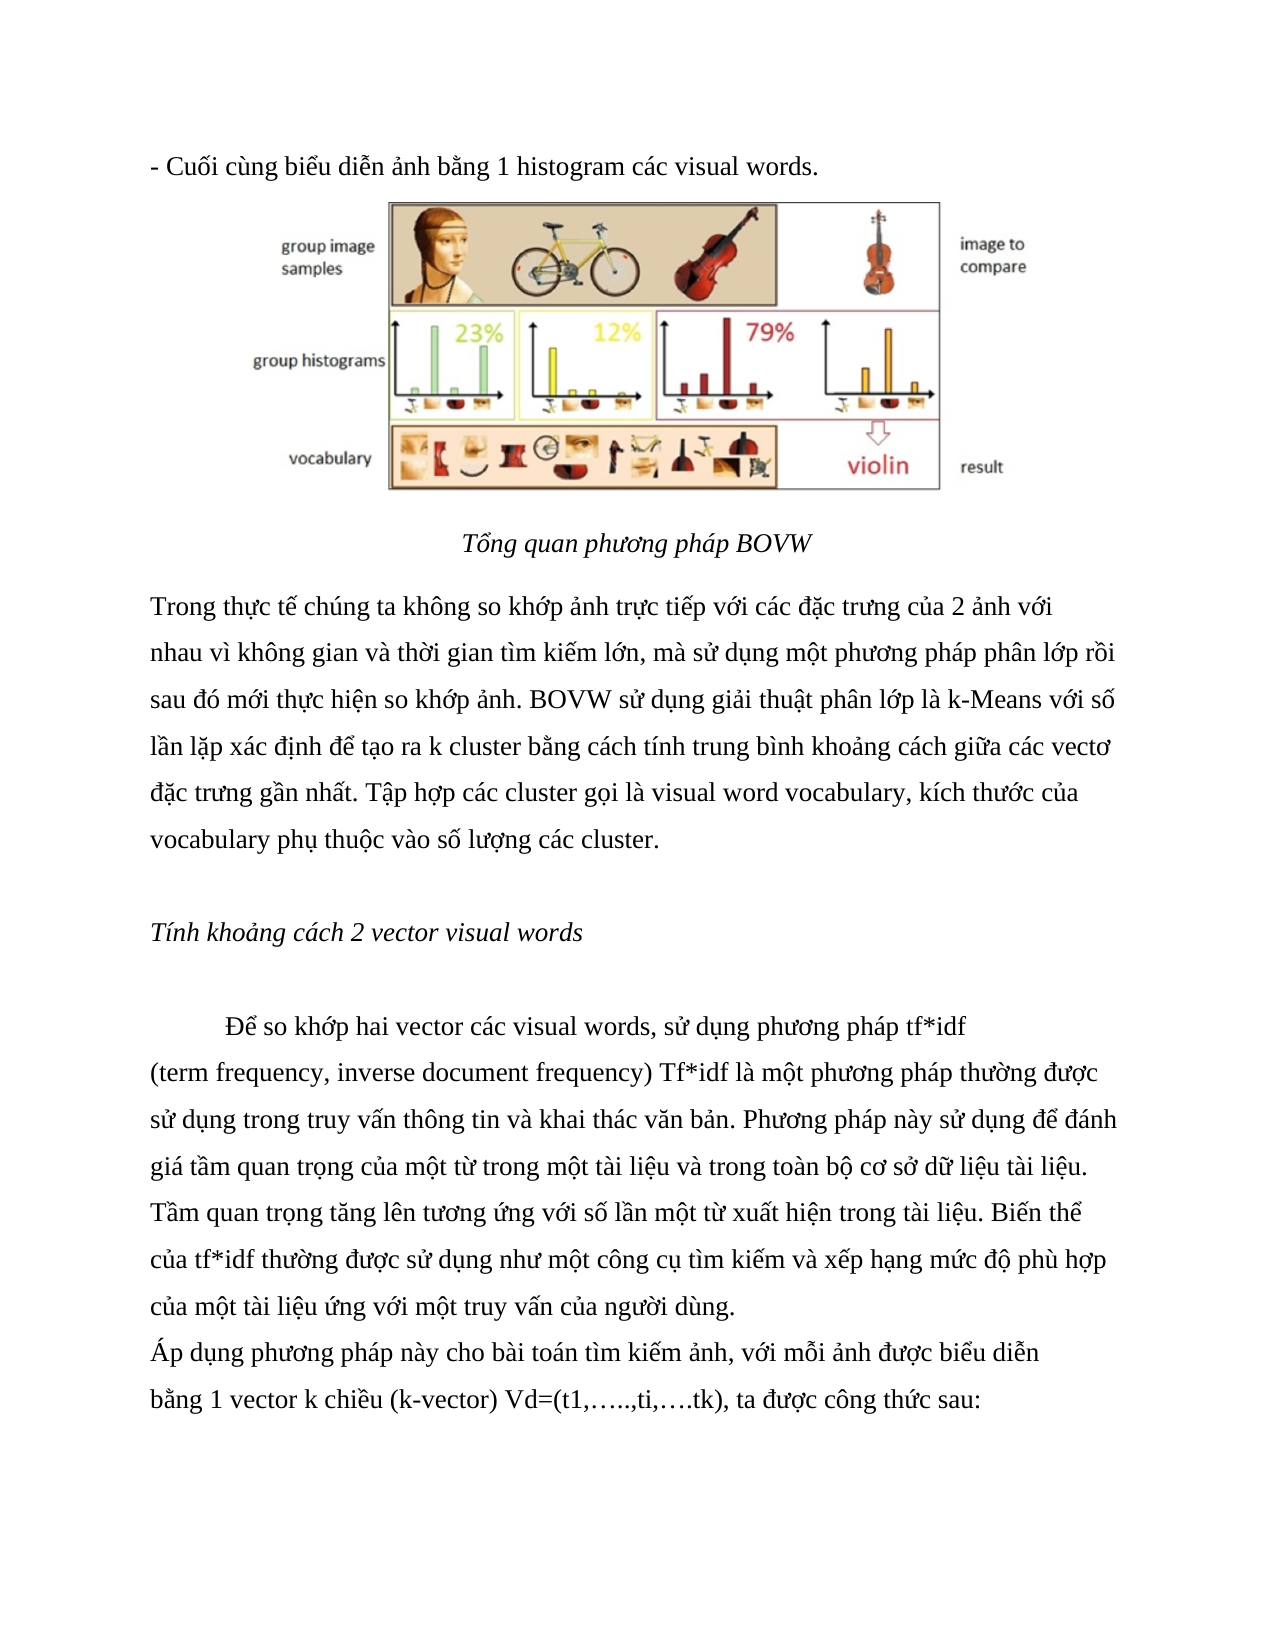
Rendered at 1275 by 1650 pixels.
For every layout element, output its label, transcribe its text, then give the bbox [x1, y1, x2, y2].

text giá tầm quan trọng của một từ trong một tài liệu và trong toàn bộ cơ sở dữ liệu tài liệu. [150, 1150, 1125, 1181]
text nhau vì không gian và thời gian tìm kiếm lớn, mà sử dụng một phương pháp phân lớp rồi [150, 637, 1125, 668]
text Để so khớp hai vector các visual words, sử dụng phương pháp tf*idf [150, 1010, 1125, 1041]
text sử dụng trong truy vấn thông tin và khai thác văn bản. Phương pháp này sử dụng để đánh [150, 1103, 1125, 1134]
text bằng 1 vector k chiều (k-vector) Vd=(t1,…..,ti,….tk), ta được công thức sau: [150, 1383, 1125, 1414]
text Áp dụng phương pháp này cho bài toán tìm kiếm ảnh, với mỗi ảnh được biểu diễn [150, 1337, 1125, 1368]
text vocabulary phụ thuộc vào số lượng các cluster. [150, 823, 1125, 854]
text Trong thực tế chúng ta không so khớp ảnh trực tiếp với các đặc trưng của 2 ảnh với [150, 590, 1125, 621]
text lần lặp xác định để tạo ra k cluster bằng cách tính trung bình khoảng cách giữa các vectơ [150, 730, 1125, 761]
text (term frequency, inverse document frequency) Tf*idf là một phương pháp thường được [150, 1057, 1125, 1088]
text - Cuối cùng biểu diễn ảnh bằng 1 histogram các visual words. [150, 150, 1125, 181]
text Tính khoảng cách 2 vector visual words [150, 917, 1125, 948]
text của tf*idf thường được sử dụng như một công cụ tìm kiếm và xếp hạng mức độ phù hợp [150, 1243, 1125, 1274]
text của một tài liệu ứng với một truy vấn của người dùng. [150, 1290, 1125, 1321]
text Tổng quan phương pháp BOVW [150, 528, 1125, 559]
text Tầm quan trọng tăng lên tương ứng với số lần một từ xuất hiện trong tài liệu. Biến thể [150, 1197, 1125, 1228]
picture [230, 196, 1045, 497]
text sau đó mới thực hiện so khớp ảnh. BOVW sử dụng giải thuật phân lớp là k-Means với số [150, 683, 1125, 714]
text đặc trưng gần nhất. Tập hợp các cluster gọi là visual word vocabulary, kích thước của [150, 777, 1125, 808]
